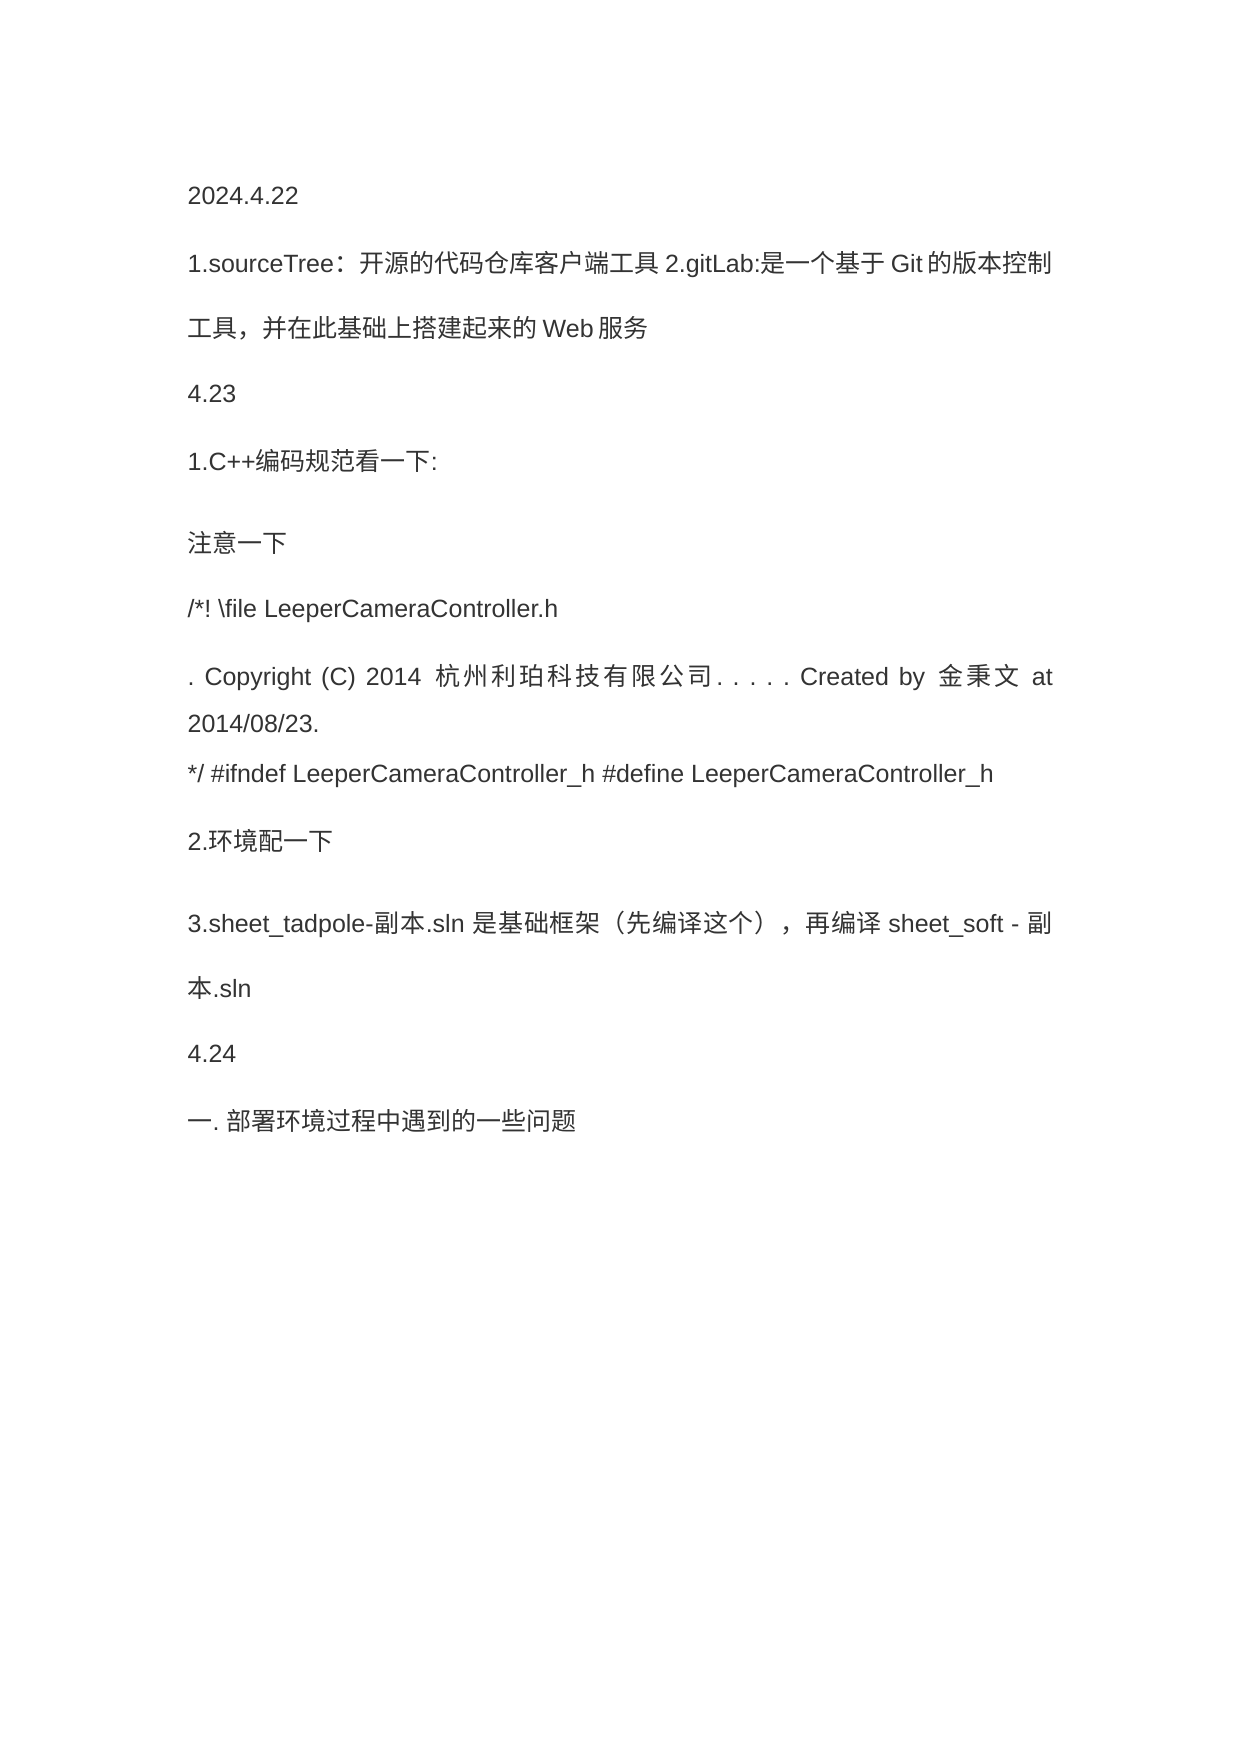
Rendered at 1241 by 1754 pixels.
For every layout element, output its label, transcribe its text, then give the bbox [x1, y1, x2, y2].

text 4.24 [187, 1037, 1053, 1069]
text 注意一下 [187, 509, 1053, 574]
text 2.环境配一下 [187, 807, 1053, 872]
text */ #ifndef LeeperCameraController_h #define LeeperCameraController_h [187, 757, 1053, 789]
text 1.C++编码规范看一下: [187, 427, 1053, 492]
text 1.sourceTree：开源的代码仓库客户端工具 2.gitLab:是一个基于Git的版本控制工具，并在此基础上搭建起来的Web服务 [187, 229, 1053, 359]
text 2024.4.22 [187, 179, 1053, 212]
text 4.23 [187, 377, 1053, 409]
text 一. 部署环境过程中遇到的一些问题 [187, 1087, 1053, 1152]
text . Copyright (C) 2014 杭州利珀科技有限公司. . . . . Created by 金秉文 at 2014/08/23. [187, 642, 1053, 739]
text /*! \file LeeperCameraController.h [187, 592, 1053, 624]
text 3.sheet_tadpole-副本.sln 是基础框架（先编译这个），再编译sheet_soft - 副本.sln [187, 889, 1053, 1019]
